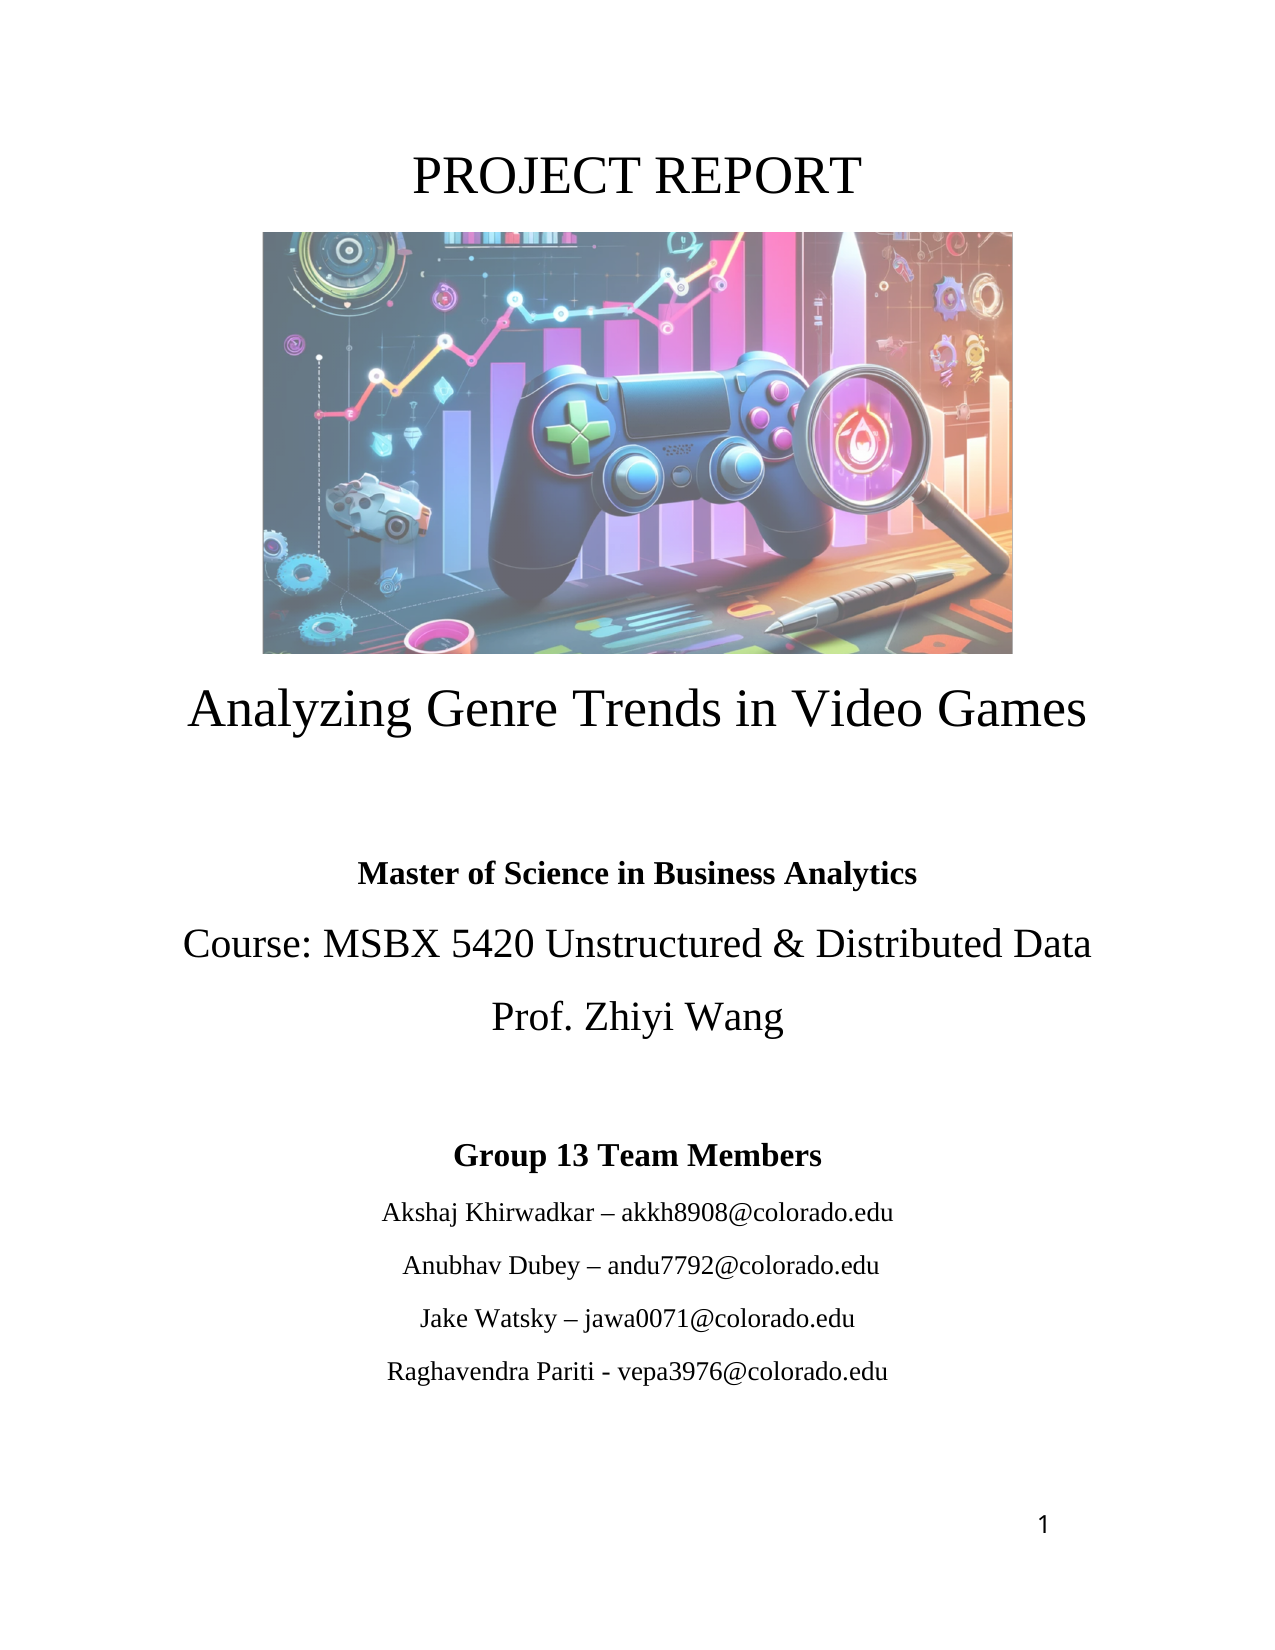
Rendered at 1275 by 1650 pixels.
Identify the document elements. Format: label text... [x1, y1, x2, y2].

text Course: MSBX 5420 Unstructured & Distributed Data [75, 919, 1200, 967]
text Group 13 Team Members [75, 1135, 1200, 1174]
text PROJECT REPORT [75, 143, 1200, 205]
text Akshaj Khirwadkar – akkh8908@colorado.edu [75, 1196, 1200, 1228]
text Prof. Zhiyi Wang [75, 991, 1200, 1039]
text Jake Watsky – jawa0071@colorado.edu [75, 1302, 1200, 1333]
text Analyzing Genre Trends in Video Games [75, 676, 1200, 738]
text Raghavendra Pariti - vepa3976@colorado.edu [75, 1354, 1200, 1386]
text Anubhav Dubey – andu7792@colorado.edu [75, 1249, 1200, 1280]
text Master of Science in Business Analytics [75, 854, 1200, 892]
